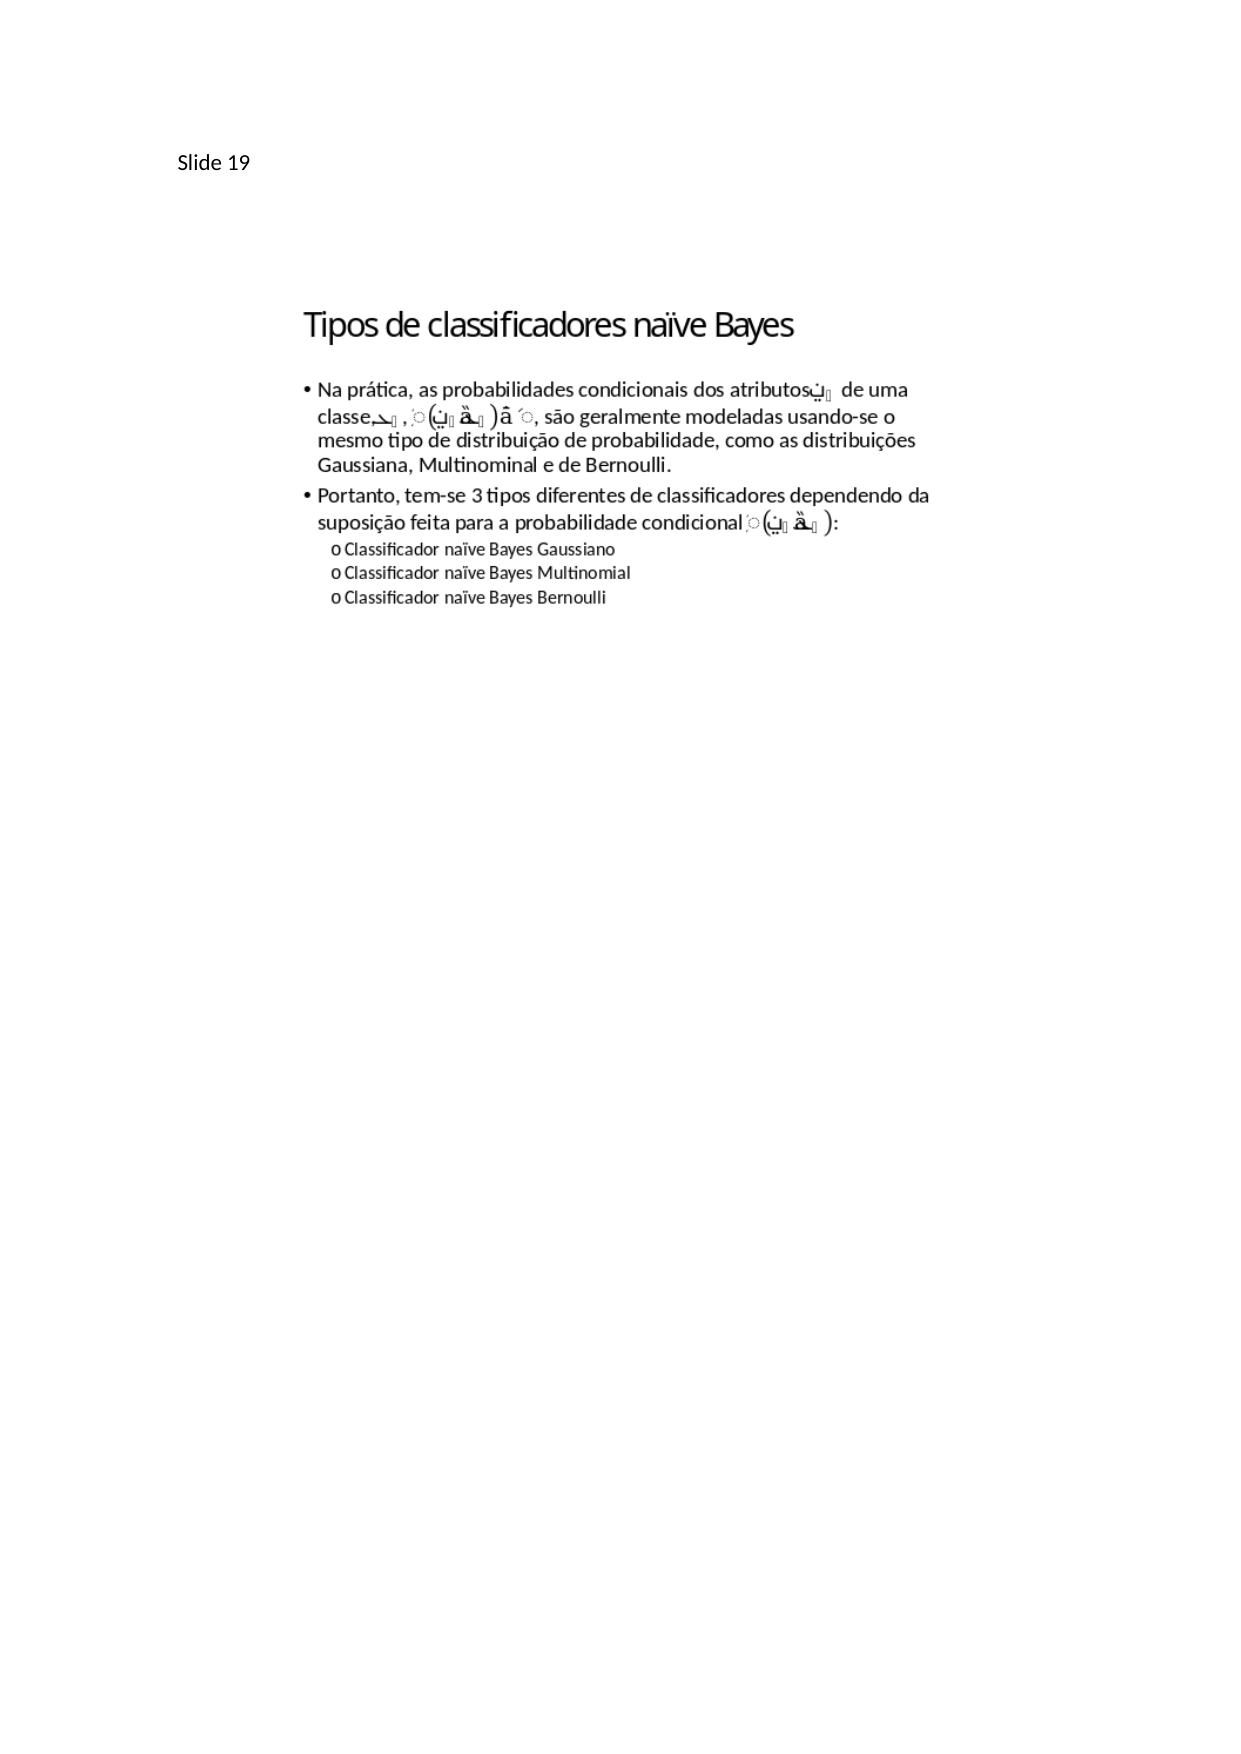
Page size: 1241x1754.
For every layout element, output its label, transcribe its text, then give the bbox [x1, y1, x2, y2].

text Slide 19 [177, 148, 1063, 176]
